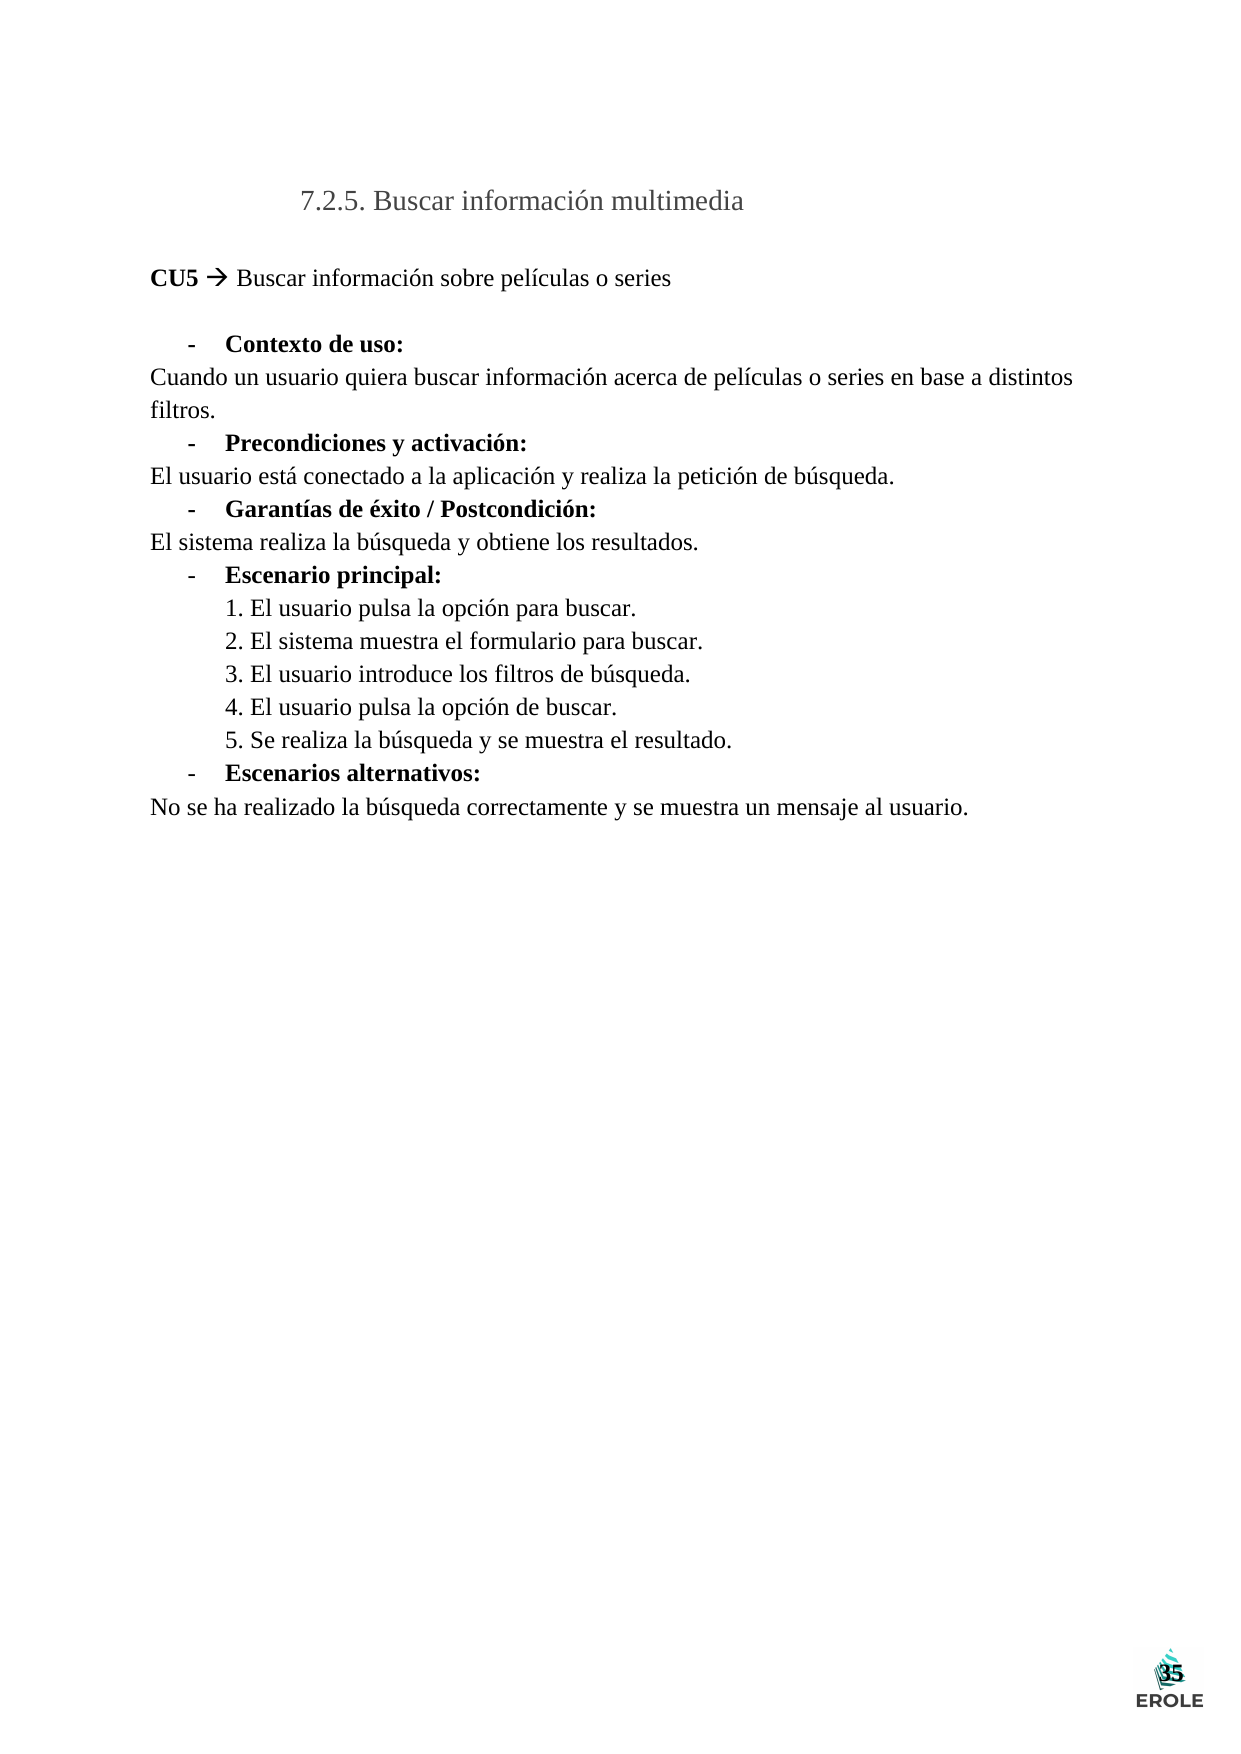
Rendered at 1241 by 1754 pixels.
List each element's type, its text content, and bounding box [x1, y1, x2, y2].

text El sistema realiza la búsqueda y obtiene los resultados. [150, 527, 1090, 556]
subtitle 7.2.5. Buscar información multimedia [225, 183, 1090, 217]
text 5. Se realiza la búsqueda y se muestra el resultado. [150, 726, 1090, 754]
text Cuando un usuario quiera buscar información acerca de películas o series en base a distintos filtros. [150, 362, 1090, 424]
text 4. El usuario pulsa la opción de buscar. [150, 692, 1090, 721]
list Garantías de éxito / Postcondición: [187, 494, 1090, 523]
list Contexto de uso: [187, 329, 1090, 358]
list Precondiciones y activación: [187, 428, 1090, 457]
text 1. El usuario pulsa la opción para buscar. [150, 593, 1090, 622]
picture [1132, 1647, 1205, 1709]
text 2. El sistema muestra el formulario para buscar. [150, 626, 1090, 655]
text El usuario está conectado a la aplicación y realiza la petición de búsqueda. [150, 461, 1090, 490]
text CU5 Buscar información sobre películas o series [150, 263, 1090, 292]
text - Escenarios alternativos: [150, 758, 1090, 787]
text No se ha realizado la búsqueda correctamente y se muestra un mensaje al usuario. [150, 792, 1090, 820]
text 3. El usuario introduce los filtros de búsqueda. [150, 659, 1090, 688]
text - Escenario principal: [150, 560, 1090, 589]
